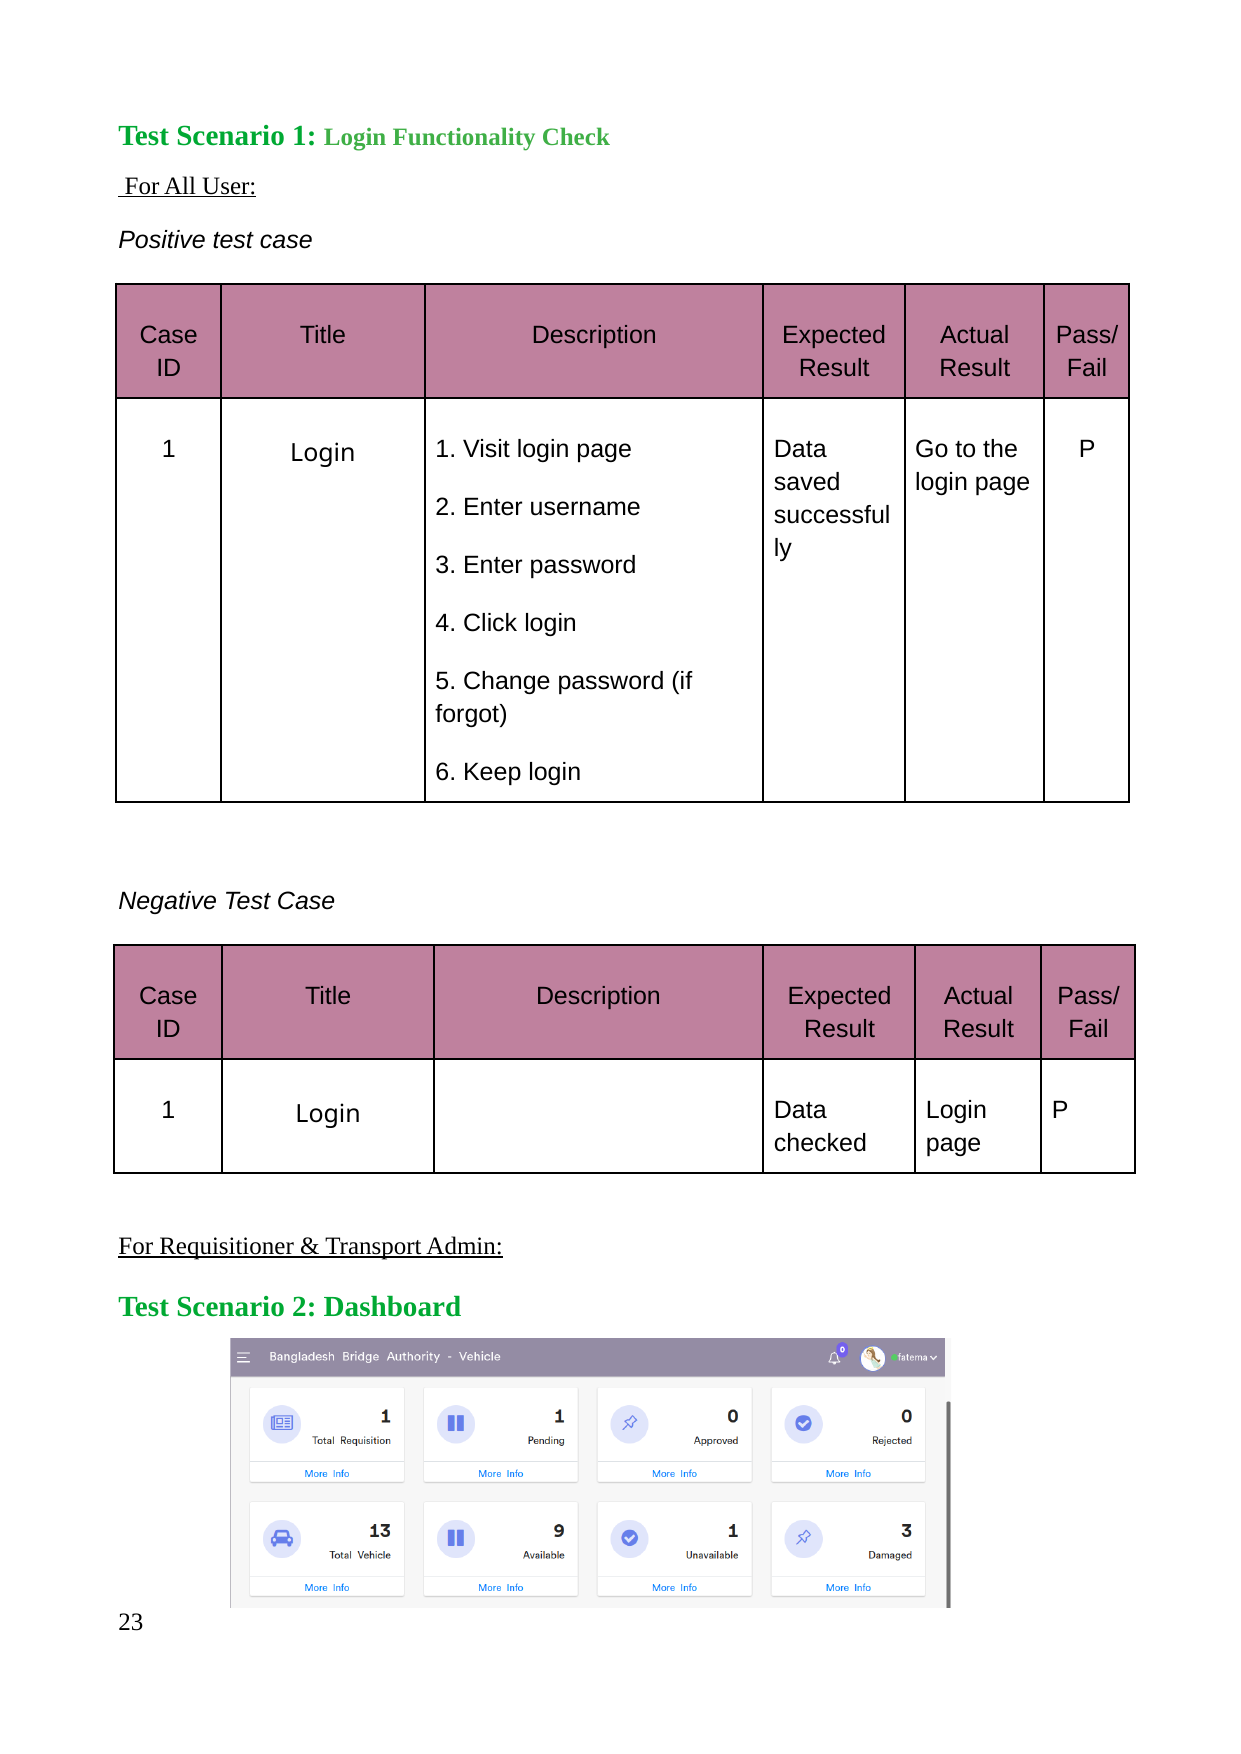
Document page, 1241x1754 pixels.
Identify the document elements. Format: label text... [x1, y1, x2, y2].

table_header Actual Result [916, 946, 1040, 1058]
text For All User: [118, 171, 1122, 200]
table_cell Login page [916, 1060, 1040, 1172]
table_cell [435, 1060, 762, 1172]
table_cell P [1042, 1060, 1134, 1172]
table_header Actual Result [906, 285, 1043, 397]
table_cell 1 [115, 1060, 221, 1172]
table_header Case ID [117, 285, 220, 397]
table_header Title [223, 946, 433, 1058]
text Positive test case [118, 225, 1122, 253]
table_header Pass/Fail [1045, 285, 1128, 397]
table_cell Data checked [764, 1060, 914, 1172]
table_header Expected Result [764, 946, 914, 1058]
table_header Expected Result [764, 285, 904, 397]
table_cell Data saved successfully [764, 399, 904, 801]
table_cell 1 [117, 399, 220, 801]
table_header Title [222, 285, 424, 397]
table_header Case ID [115, 946, 221, 1058]
table_cell Go to the login page [906, 399, 1043, 801]
table_cell 1. Visit login page 2. Enter username 3. Enter password 4. Click login 5. Change password (if forgot) 6. Keep login [426, 399, 762, 801]
text Negative Test Case [118, 886, 1122, 914]
text For Requisitioner & Transport Admin: [118, 1231, 1122, 1260]
picture [230, 1338, 952, 1608]
table_cell P [1045, 399, 1128, 801]
list Test Scenario 2: Dashboard [118, 1289, 1122, 1322]
table_header Pass/Fail [1042, 946, 1134, 1058]
table_cell Login [223, 1060, 433, 1172]
table_header Description [435, 946, 762, 1058]
table_cell Login [222, 399, 424, 801]
list Test Scenario 1: Login Functionality Check [118, 118, 1122, 152]
table_header Description [426, 285, 762, 397]
